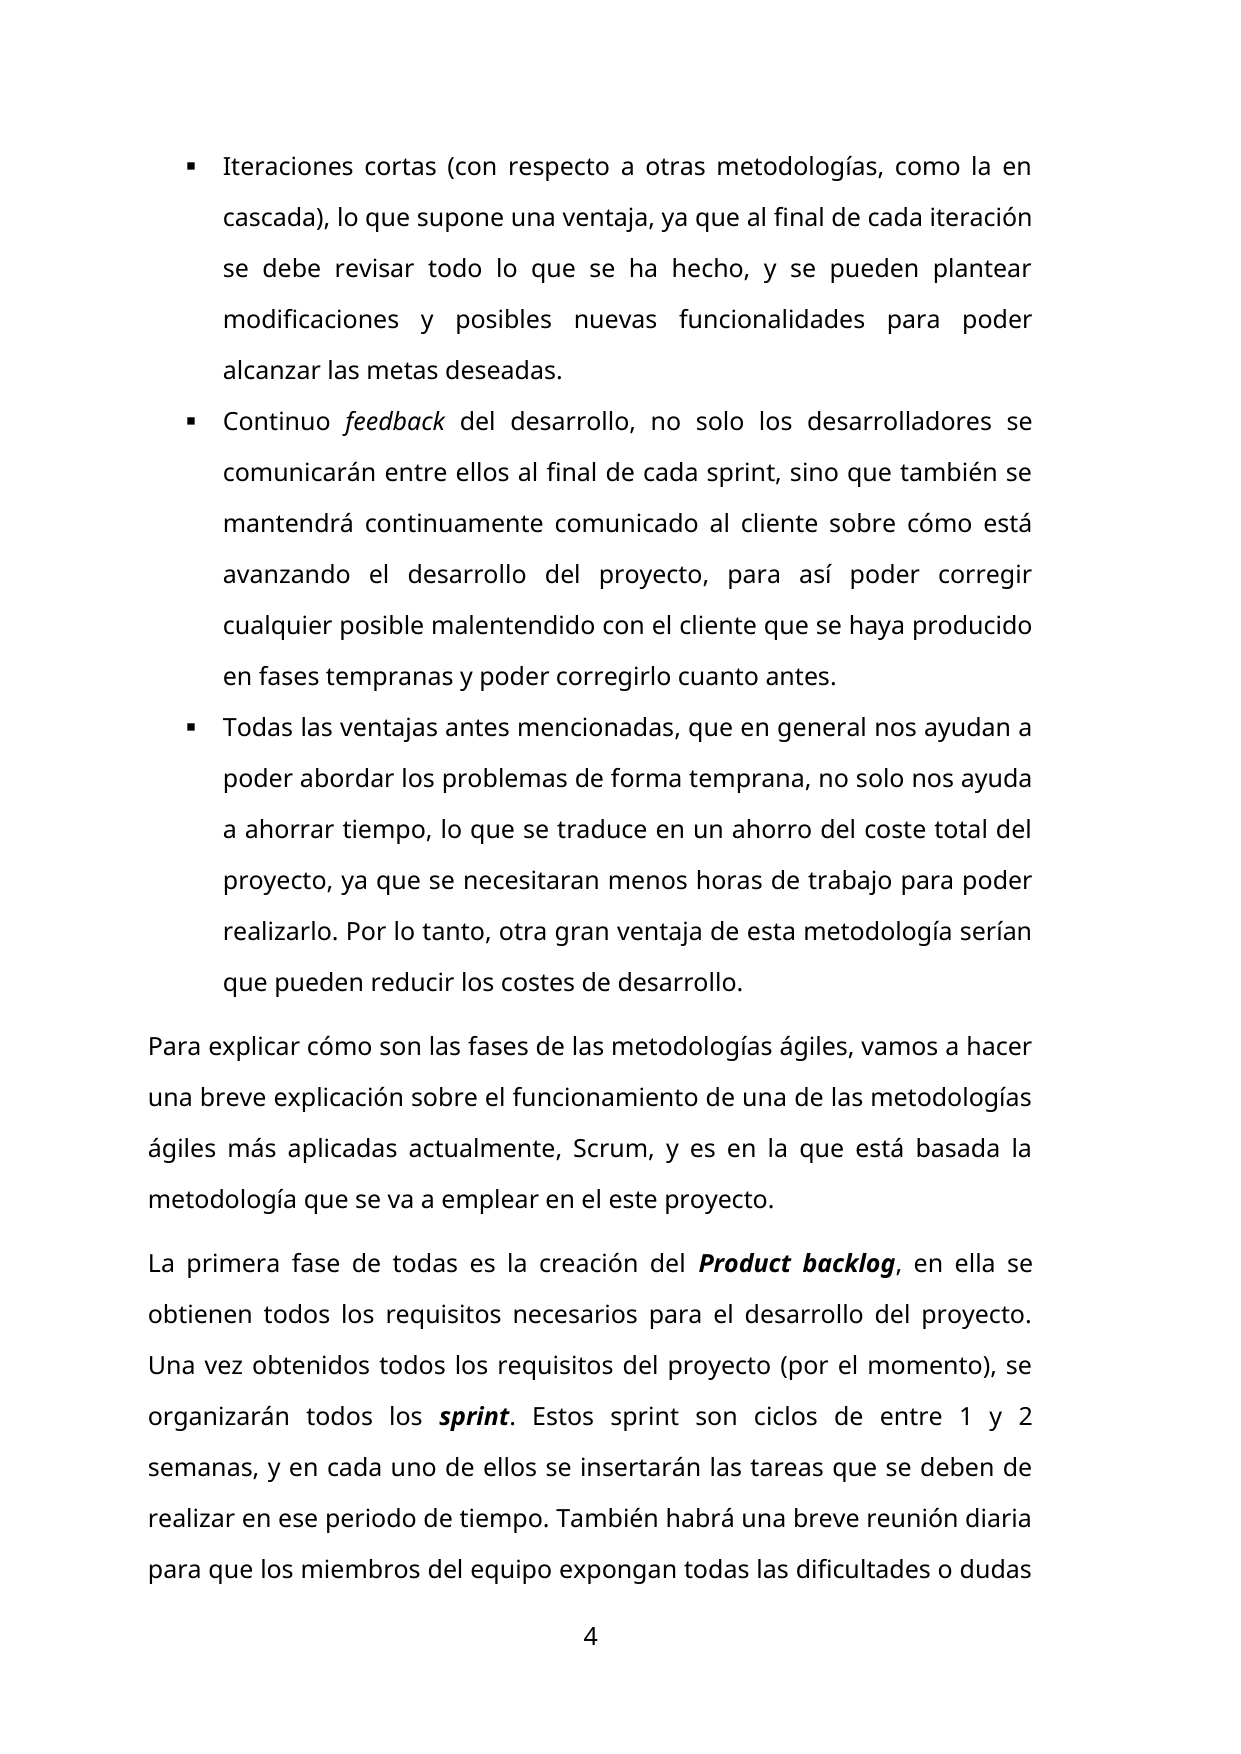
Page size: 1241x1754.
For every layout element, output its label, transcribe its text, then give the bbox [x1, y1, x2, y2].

list Todas las ventajas antes mencionadas, que en general nos ayudan a poder abordar los problemas de forma temprana, no solo nos ayuda a ahorrar tiempo, lo que se traduce en un ahorro del coste total del proyecto, ya que se necesitaran menos horas de trabajo para poder realizarlo. Por lo tanto, otra gran ventaja de esta metodología serían que pueden reducir los costes de desarrollo. [185, 710, 1033, 999]
text Para explicar cómo son las fases de las metodologías ágiles, vamos a hacer una breve explicación sobre el funcionamiento de una de las metodologías ágiles más aplicadas actualmente, Scrum, y es en la que está basada la metodología que se va a emplear en el este proyecto. [148, 1028, 1033, 1216]
list Continuo feedback del desarrollo, no solo los desarrolladores se comunicarán entre ellos al final de cada sprint, sino que también se mantendrá continuamente comunicado al cliente sobre cómo está avanzando el desarrollo del proyecto, para así poder corregir cualquier posible malentendido con el cliente que se haya producido en fases tempranas y poder corregirlo cuanto antes. [185, 403, 1033, 693]
list Iteraciones cortas (con respecto a otras metodologías, como la en cascada), lo que supone una ventaja, ya que al final de cada iteración se debe revisar todo lo que se ha hecho, y se pueden plantear modificaciones y posibles nuevas funcionalidades para poder alcanzar las metas deseadas. [185, 148, 1033, 387]
